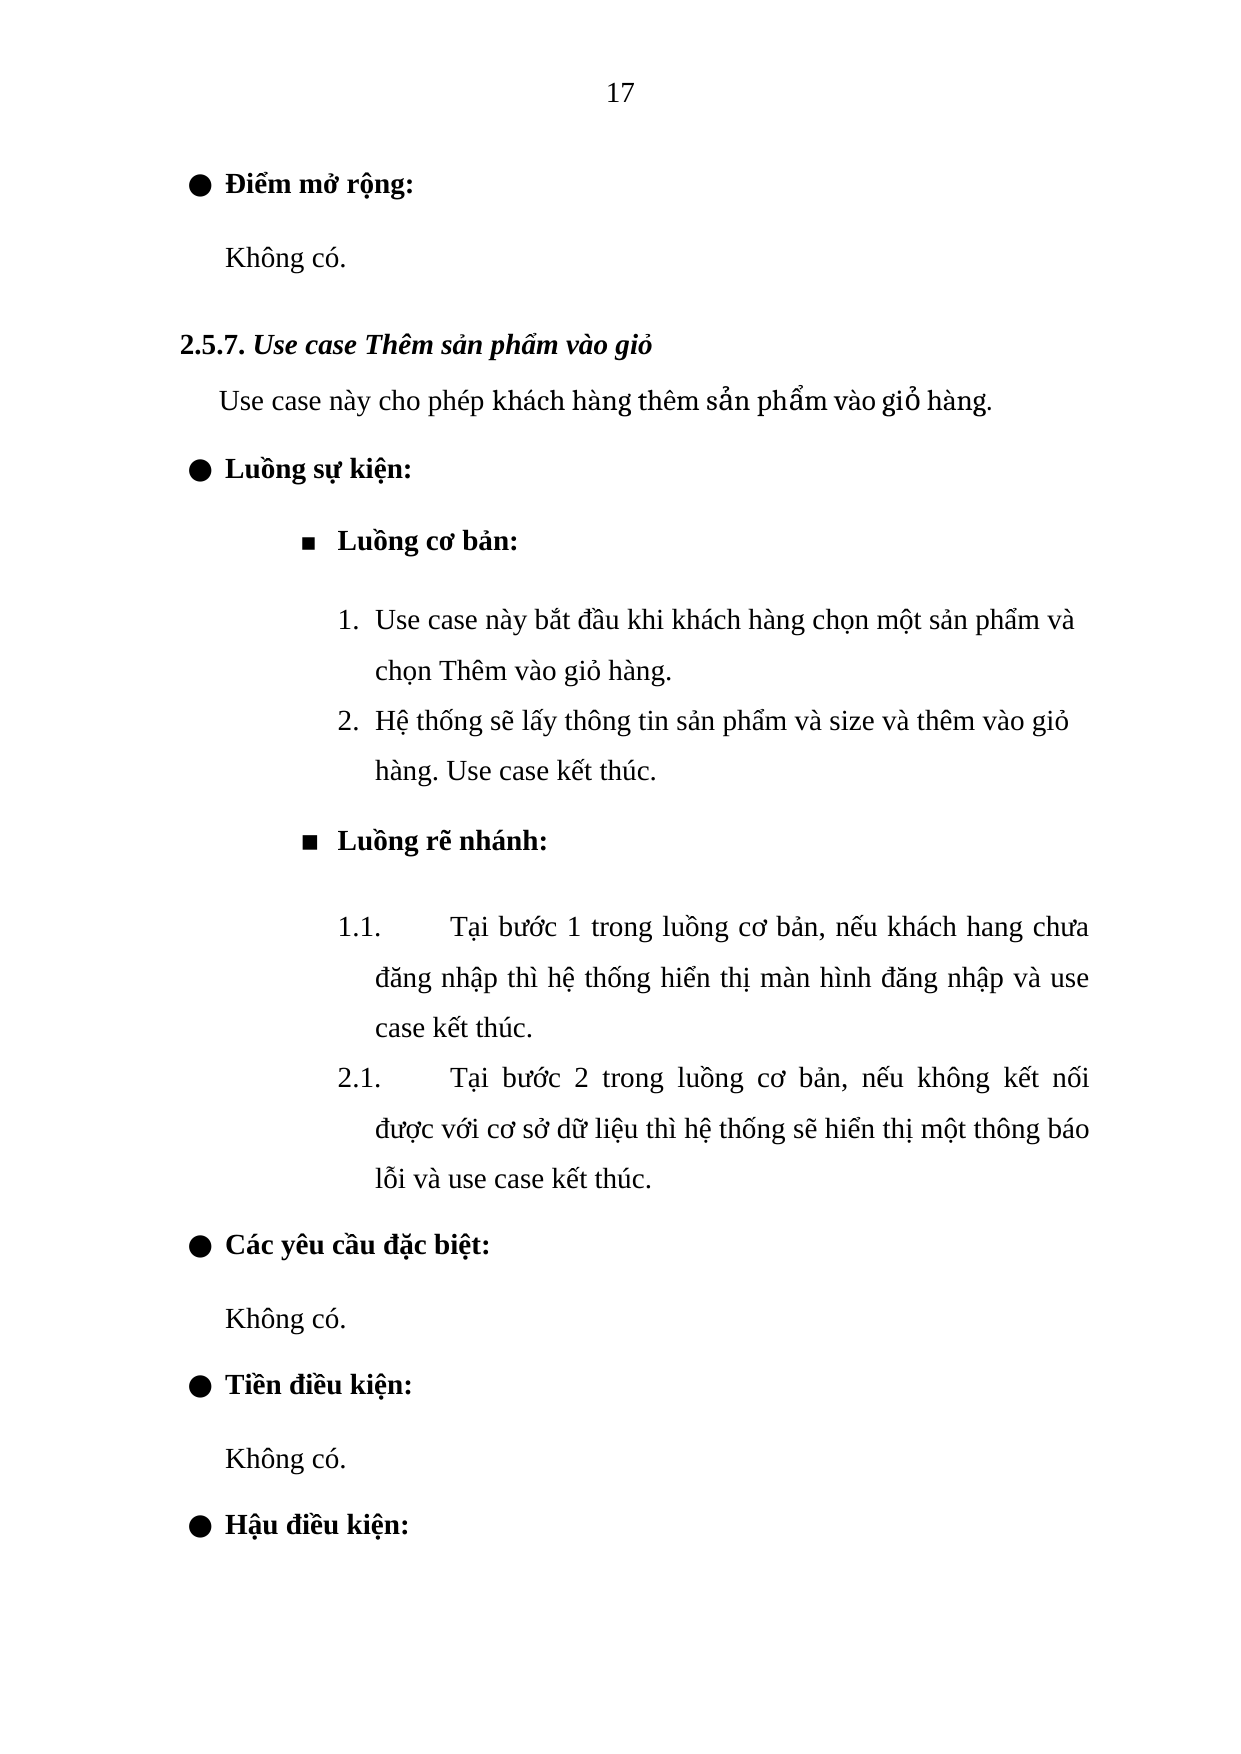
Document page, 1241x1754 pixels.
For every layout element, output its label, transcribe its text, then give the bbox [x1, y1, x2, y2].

list Hệ thống sẽ lấy thông tin sản phẩm và size và thêm vào giỏ hàng. Use case kết thúc. [337, 703, 1090, 787]
list Tại bước 2 trong luồng cơ bản, nếu không kết nối được với cơ sở dữ liệu thì hệ thống sẽ hiển thị một thông báo lỗi và use case kết thúc. [337, 1060, 1090, 1194]
subtitle 2.5.7. Use case Thêm sản phẩm vào giỏ [150, 327, 1090, 361]
list Use case này bắt đầu khi khách hàng chọn một sản phẩm và chọn Thêm vào giỏ hàng. [337, 602, 1090, 686]
list Luồng sự kiện: [187, 436, 1090, 495]
text Không có. [150, 1301, 1090, 1334]
list Luồng cơ bản: [300, 513, 1090, 564]
list Hậu điều kiện: [187, 1491, 1090, 1551]
text Use case này cho phép khách hàng thêm sản phẩm vào giỏ hàng. [219, 383, 1090, 418]
list Tiền điều kiện: [187, 1351, 1090, 1411]
list Điểm mở rộng: [187, 150, 1090, 210]
list Các yêu cầu đặc biệt: [187, 1211, 1090, 1271]
text Không có. [150, 240, 1090, 273]
list Luồng rẽ nhánh: [300, 807, 1090, 867]
list Tại bước 1 trong luồng cơ bản, nếu khách hang chưa đăng nhập thì hệ thống hiển thị màn hình đăng nhập và use case kết thúc. [337, 909, 1090, 1044]
text Không có. [150, 1441, 1090, 1474]
